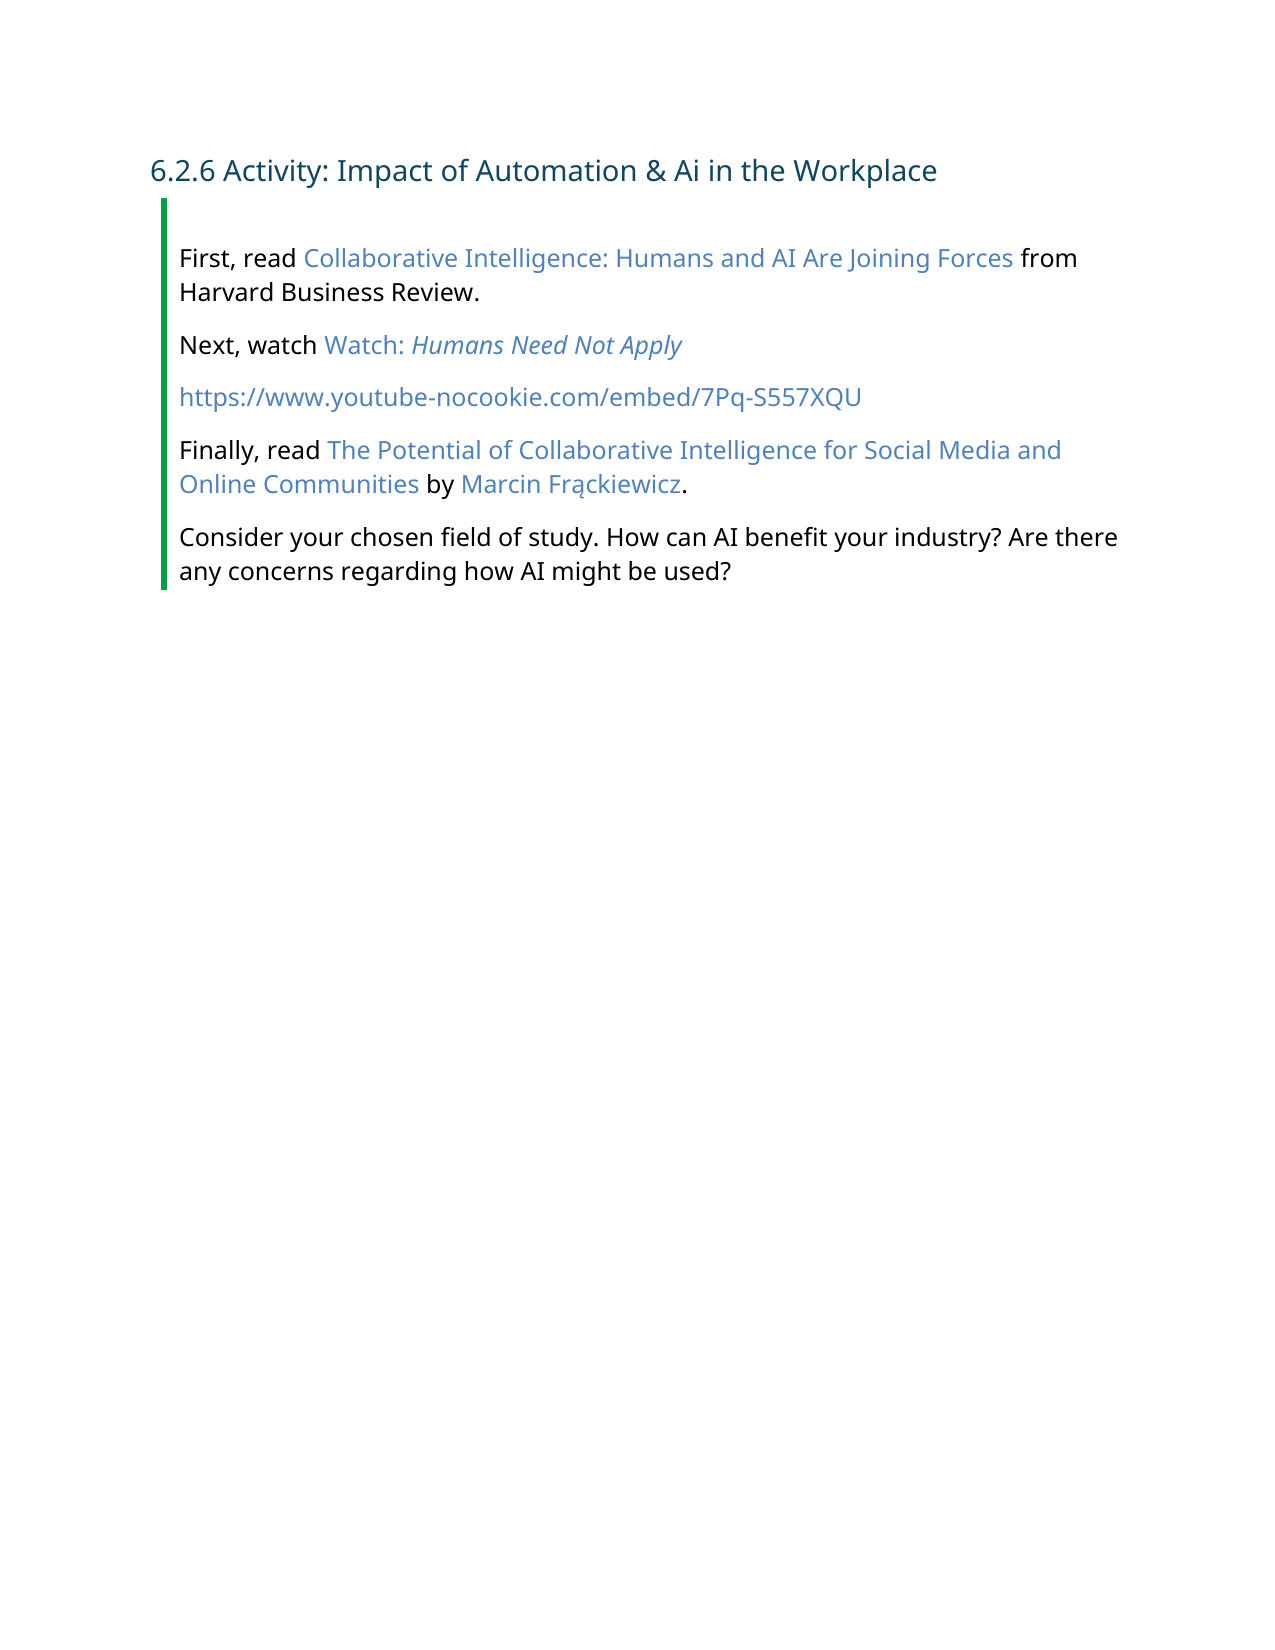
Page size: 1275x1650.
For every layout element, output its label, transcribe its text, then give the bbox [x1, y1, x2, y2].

table_header First, read Collaborative Intelligence: Humans and AI Are Joining Forces from Harvard Business Review. Next, watch Watch: Humans Need Not Apply https://www.youtube-nocookie.com/embed/7Pq-S557XQU Finally, read The Potential of Collaborative Intelligence for Social Media and Online Communities by Marcin Frąckiewicz. Consider your chosen field of study. How can AI benefit your industry? Are there any concerns regarding how AI might be used? [167, 198, 1139, 589]
subtitle 6.2.6 Activity: Impact of Automation & Ai in the Workplace [150, 150, 1125, 190]
